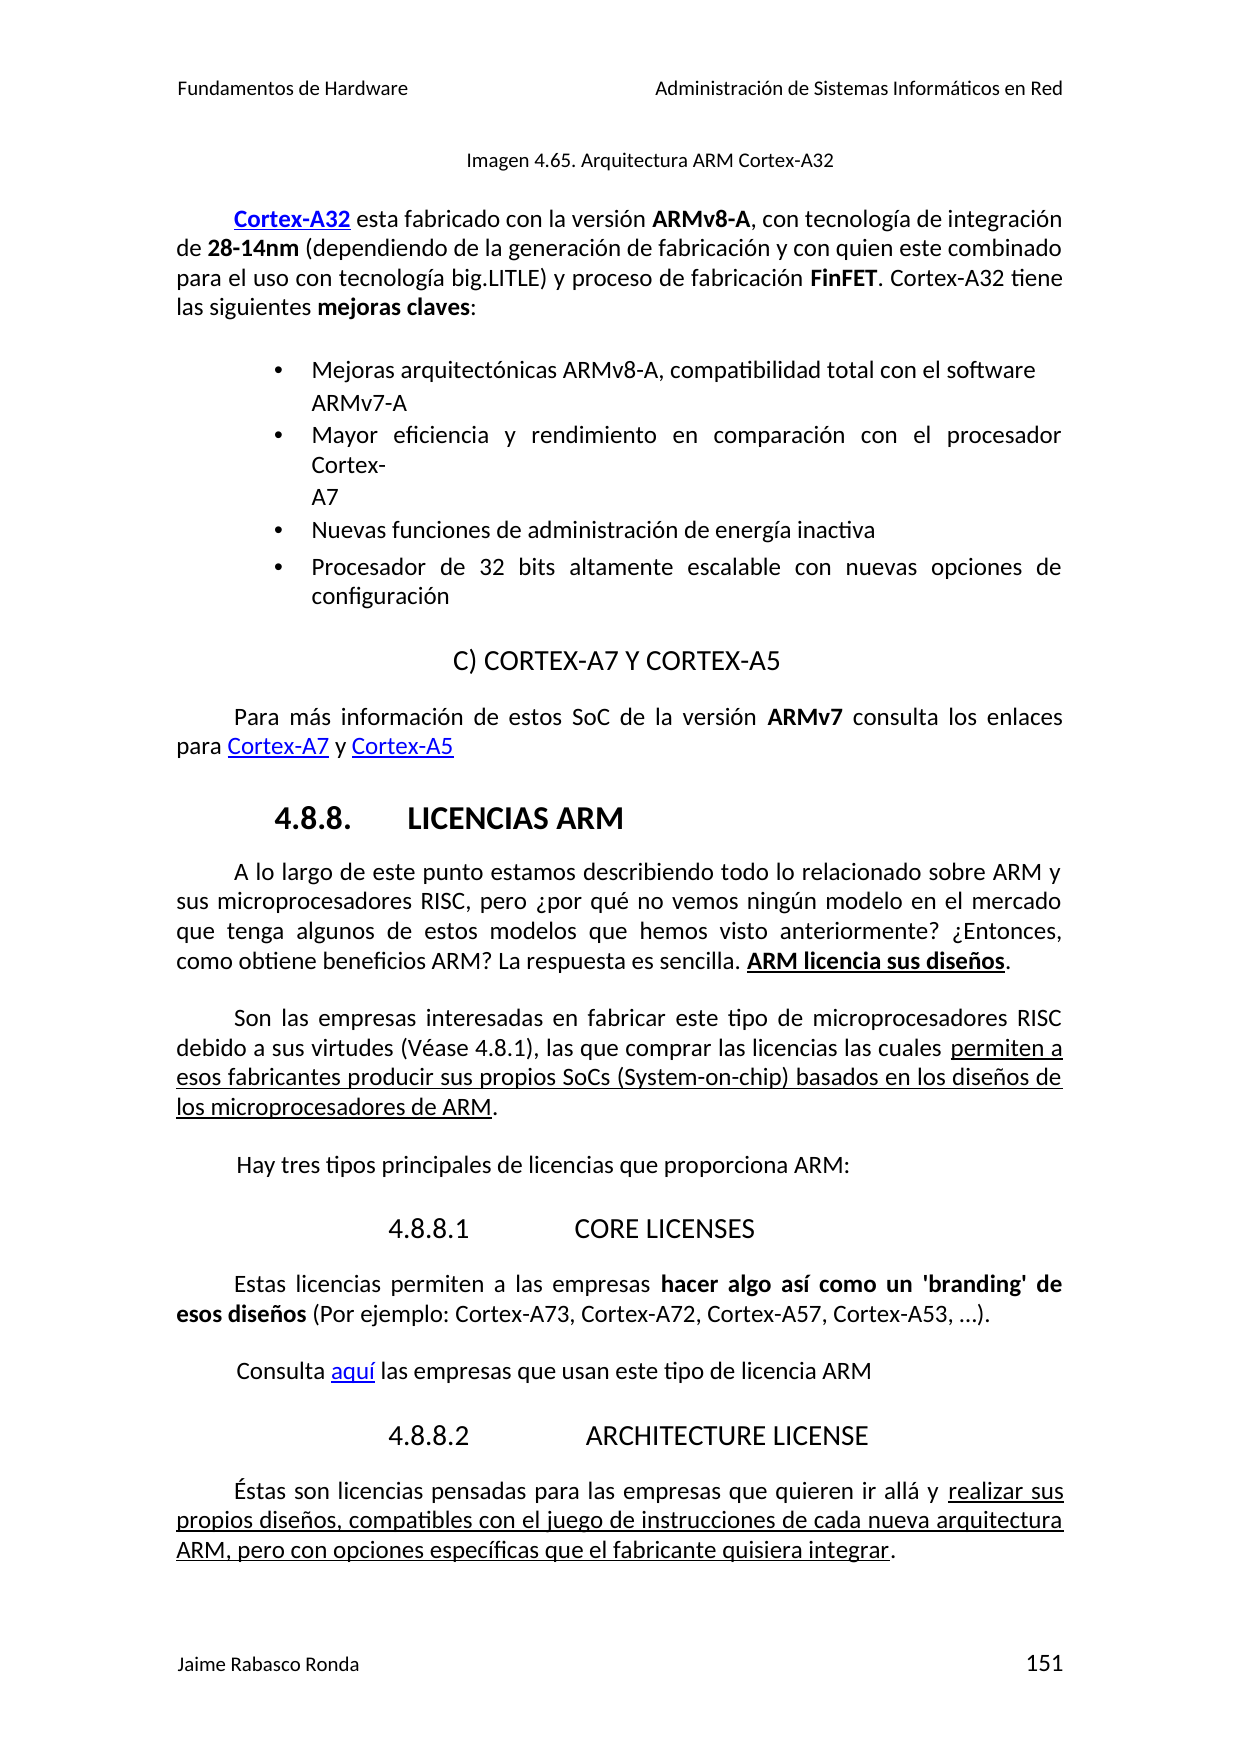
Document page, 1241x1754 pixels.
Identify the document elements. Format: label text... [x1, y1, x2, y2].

text Estas licencias permiten a las empresas hacer algo así como un 'branding' de esos diseños (Por ejemplo: Cortex-A73, Cortex-A72, Cortex-A57, Cortex-A53, …). [176, 1269, 1063, 1328]
text Son las empresas interesadas en fabricar este tipo de microprocesadores RISC debido a sus virtudes (Véase 4.8.1), las que comprar las licencias las cuales permiten a esos fabricantes producir sus propios SoCs (System-on-chip) basados en los diseños de los microprocesadores de ARM. [176, 1089, 1063, 1122]
text Cortex-A32 esta fabricado con la versión ARMv8-A, con tecnología de integración de 28-14nm (dependiendo de la generación de fabricación y con quien este combinado para el uso con tecnología big.LITLE) y proceso de fabricación FinFET. Cortex-A32 tiene las siguientes mejoras claves: [176, 203, 1063, 322]
text Para más información de estos SoC de la versión ARMv7 consulta los enlaces para Cortex-A7 y Cortex-A5 [176, 701, 1063, 761]
text Éstas son licencias pensadas para las empresas que quieren ir allá y realizar sus propios diseños, compatibles con el juego de instrucciones de cada nueva arquitectura ARM, pero con opciones específicas que el fabricante quisiera integrar. [176, 1475, 1064, 1530]
subtitle 4.8.8. LICENCIAS ARM [177, 797, 1064, 837]
text Imagen 4.65. Arquitectura ARM Cortex-A32 [236, 147, 1064, 172]
text Consulta aquí las empresas que usan este tipo de licencia ARM [236, 1356, 1063, 1386]
subtitle C) CORTEX-A7 Y CORTEX-A5 [199, 642, 1035, 678]
text A7 [311, 482, 1063, 512]
text Éstas son licencias pensadas para las empresas que quieren ir allá y realizar sus propios diseños, compatibles con el juego de instrucciones de cada nueva arquitectura ARM, pero con opciones específicas que el fabricante quisiera integrar. [176, 1532, 1064, 1564]
text ARMv7-A [311, 387, 1063, 417]
list Mejoras arquitectónicas ARMv8-A, compatibilidad total con el software [274, 355, 1063, 385]
list Nuevas funciones de administración de energía inactiva [274, 515, 1063, 545]
subtitle 4.8.8.2 ARCHITECTURE LICENSE [177, 1417, 1064, 1452]
list Procesador de 32 bits altamente escalable con nuevas opciones de configuración [274, 552, 1063, 611]
text Son las empresas interesadas en fabricar este tipo de microprocesadores RISC debido a sus virtudes (Véase 4.8.1), las que comprar las licencias las cuales permiten a esos fabricantes producir sus propios SoCs (System-on-chip) basados en los diseños de los microprocesadores de ARM. [176, 1003, 1063, 1088]
text A lo largo de este punto estamos describiendo todo lo relacionado sobre ARM y sus microprocesadores RISC, pero ¿por qué no vemos ningún modelo en el mercado que tenga algunos de estos modelos que hemos visto anteriormente? ¿Entonces, como obtiene beneficios ARM? La respuesta es sencilla. ARM licencia sus diseños. [176, 857, 1063, 975]
subtitle 4.8.8.1 CORE LICENSES [177, 1210, 1064, 1246]
text Hay tres tipos principales de licencias que proporciona ARM: [236, 1149, 1063, 1179]
list Mayor eficiencia y rendimiento en comparación con el procesador Cortex- [274, 420, 1063, 479]
